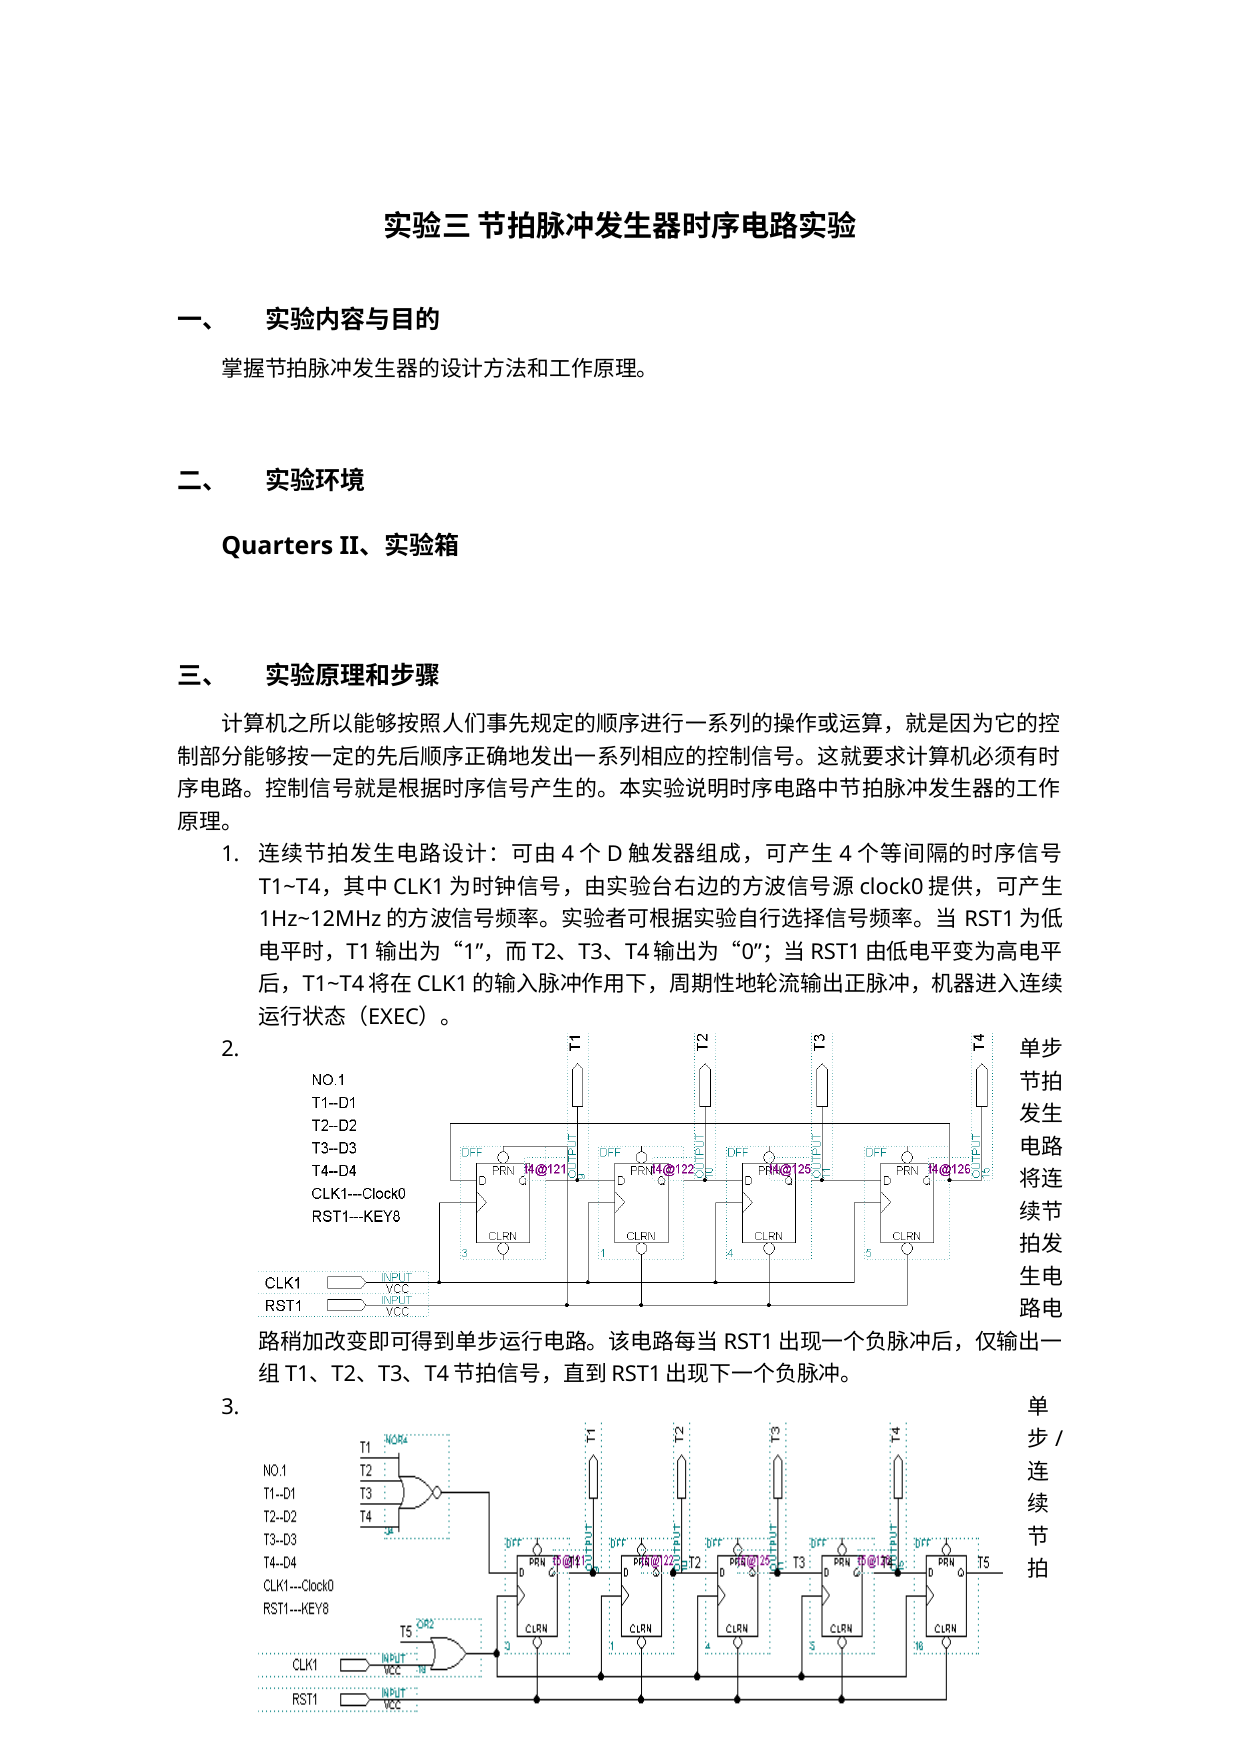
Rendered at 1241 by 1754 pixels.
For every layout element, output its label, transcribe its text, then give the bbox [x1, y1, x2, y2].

text 掌握节拍脉冲发生器的设计方法和工作原理。 [177, 350, 1063, 383]
list 连续节拍发生电路设计：可由4个D触发器组成，可产生4个等间隔的时序信号T1~T4，其中CLK1为时钟信号，由实验台右边的方波信号源clock0提供，可产生1Hz~12MHz的方波信号频率。实验者可根据实验自行选择信号频率。当RST1为低电平时，T1输出为“1”，而T2、T3、T4输出为“0”；当RST1由低电平变为高电平后，T1~T4将在CLK1的输入脉冲作用下，周期性地轮流输出正脉冲，机器进入连续运行状态（EXEC）。 [221, 836, 1063, 1031]
text 计算机之所以能够按照人们事先规定的顺序进行一系列的操作或运算，就是因为它的控制部分能够按一定的先后顺序正确地发出一系列相应的控制信号。这就要求计算机必须有时序电路。控制信号就是根据时序信号产生的。本实验说明时序电路中节拍脉冲发生器的工作原理。 [177, 706, 1063, 836]
list 实验原理和步骤 [177, 641, 1063, 706]
text 实验三 节拍脉冲发生器时序电路实验 [177, 191, 1063, 256]
list 实验内容与目的 [177, 285, 1063, 350]
picture [258, 1420, 1009, 1728]
text Quarters II、实验箱 [221, 511, 1063, 576]
list 实验环境 [177, 446, 1063, 511]
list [221, 1388, 1063, 1583]
picture [258, 1032, 1001, 1323]
